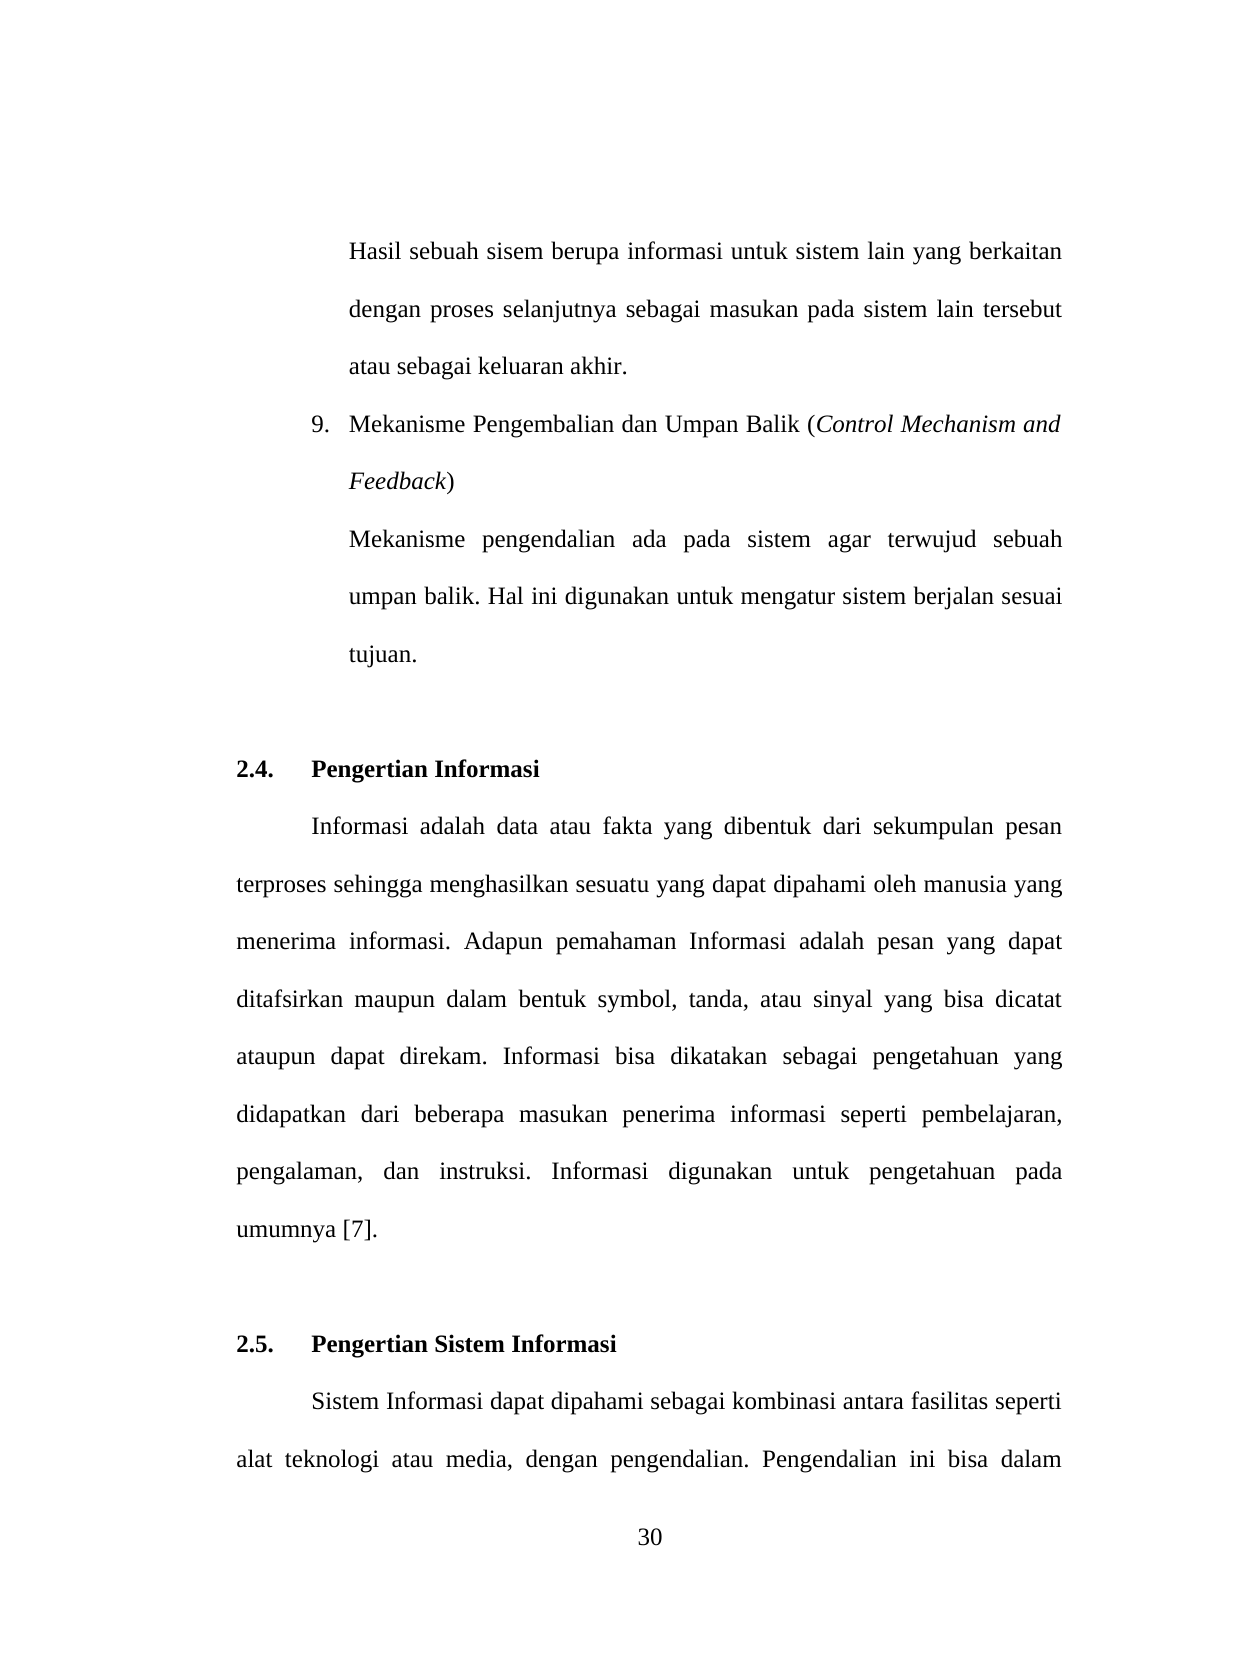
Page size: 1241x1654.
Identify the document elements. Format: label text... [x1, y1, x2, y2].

text Informasi adalah data atau fakta yang dibentuk dari sekumpulan pesan terproses sehingga menghasilkan sesuatu yang dapat dipahami oleh manusia yang menerima informasi. Adapun pemahaman Informasi adalah pesan yang dapat ditafsirkan maupun dalam bentuk symbol, tanda, atau sinyal yang bisa dicatat ataupun dapat direkam. Informasi bisa dikatakan sebagai pengetahuan yang didapatkan dari beberapa masukan penerima informasi seperti pembelajaran, pengalaman, dan instruksi. Informasi digunakan untuk pengetahuan pada umumnya . [236, 811, 1063, 1242]
text Hasil sebuah sisem berupa informasi untuk sistem lain yang berkaitan dengan proses selanjutnya sebagai masukan pada sistem lain tersebut atau sebagai keluaran akhir. [349, 236, 1063, 380]
text Pengertian Informasi [236, 754, 1063, 782]
text Mekanisme pengendalian ada pada sistem agar terwujud sebuah umpan balik. Hal ini digunakan untuk mengatur sistem berjalan sesuai tujuan. [349, 524, 1063, 667]
list Mekanisme Pengembalian dan Umpan Balik (Control Mechanism and Feedback) [311, 409, 1063, 495]
text Pengertian Sistem Informasi [236, 1329, 1063, 1357]
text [236, 1386, 1063, 1472]
